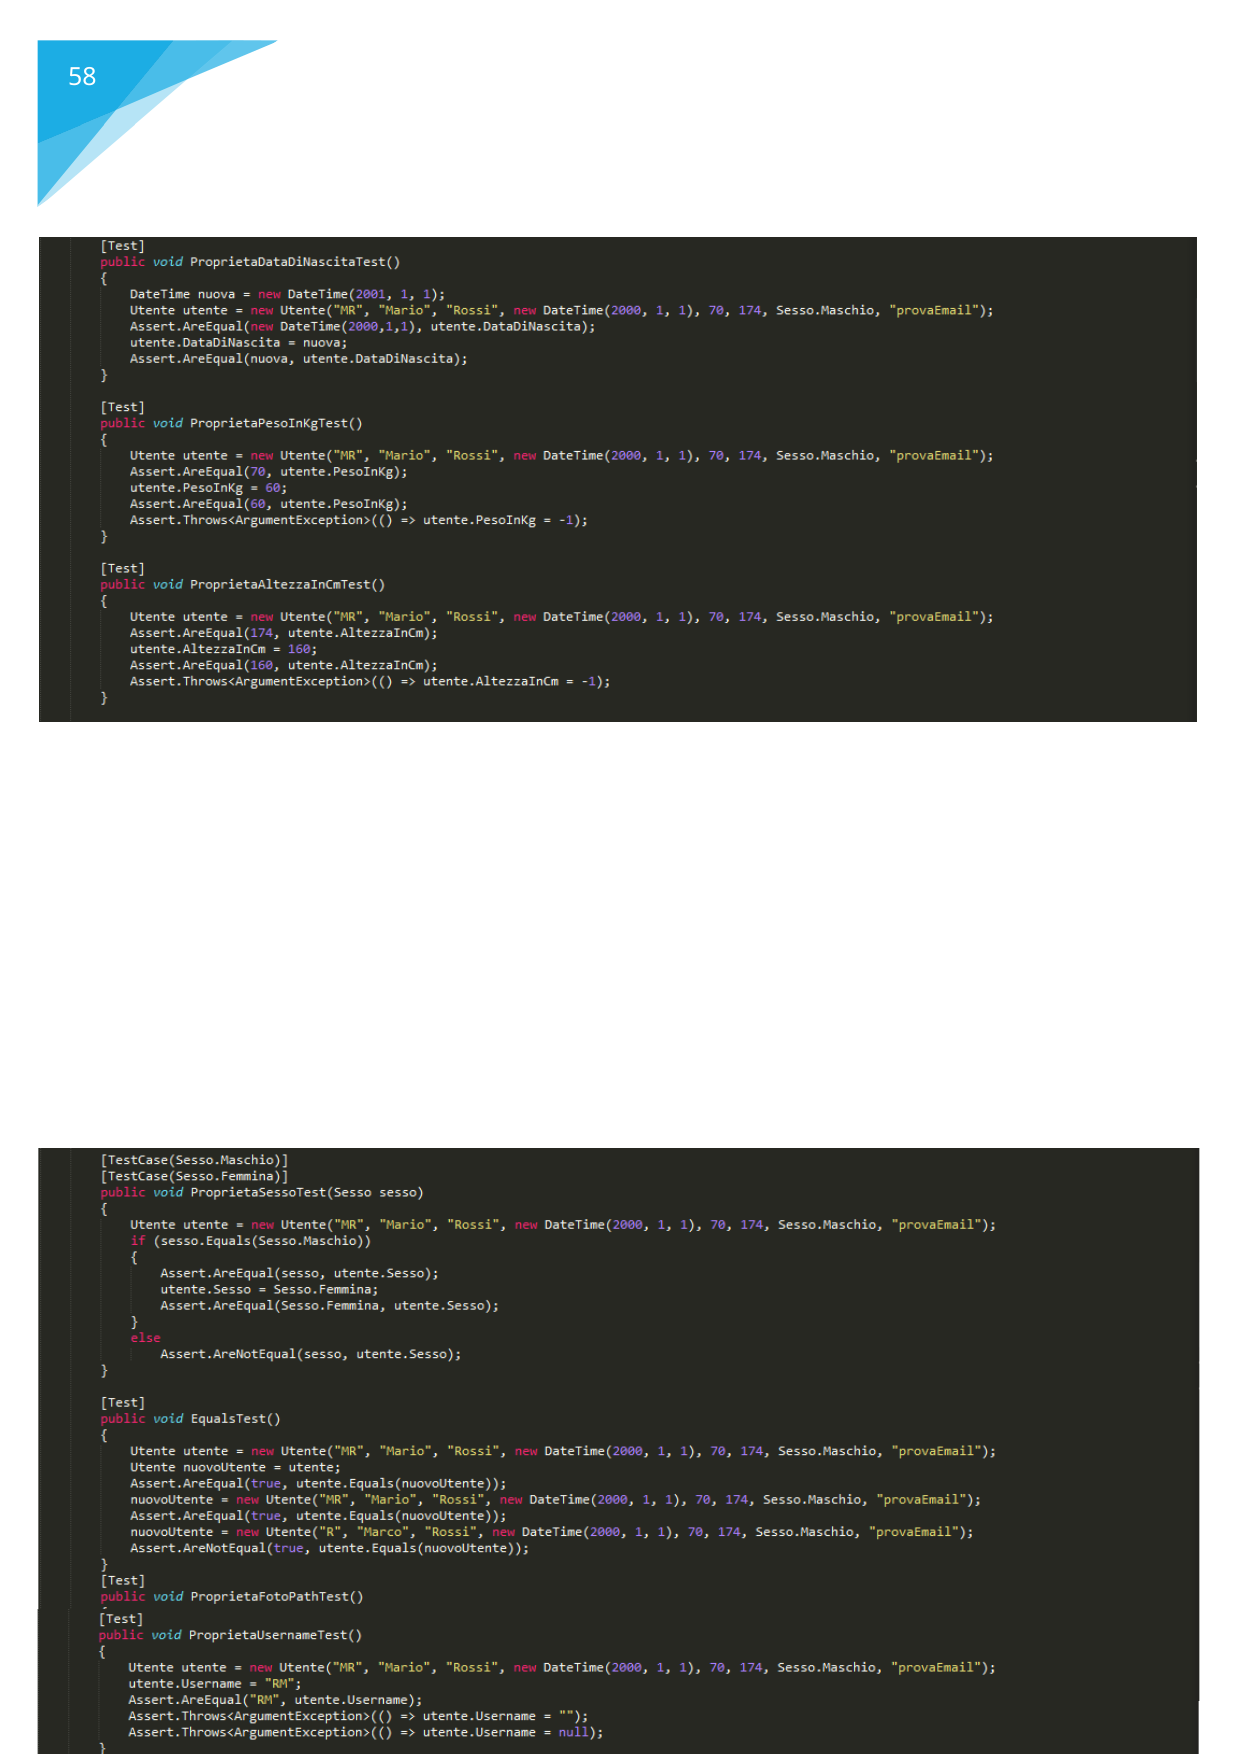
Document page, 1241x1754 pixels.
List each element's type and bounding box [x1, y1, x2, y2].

picture [39, 237, 1197, 722]
picture [37, 1148, 1200, 1754]
picture [37, 40, 279, 209]
